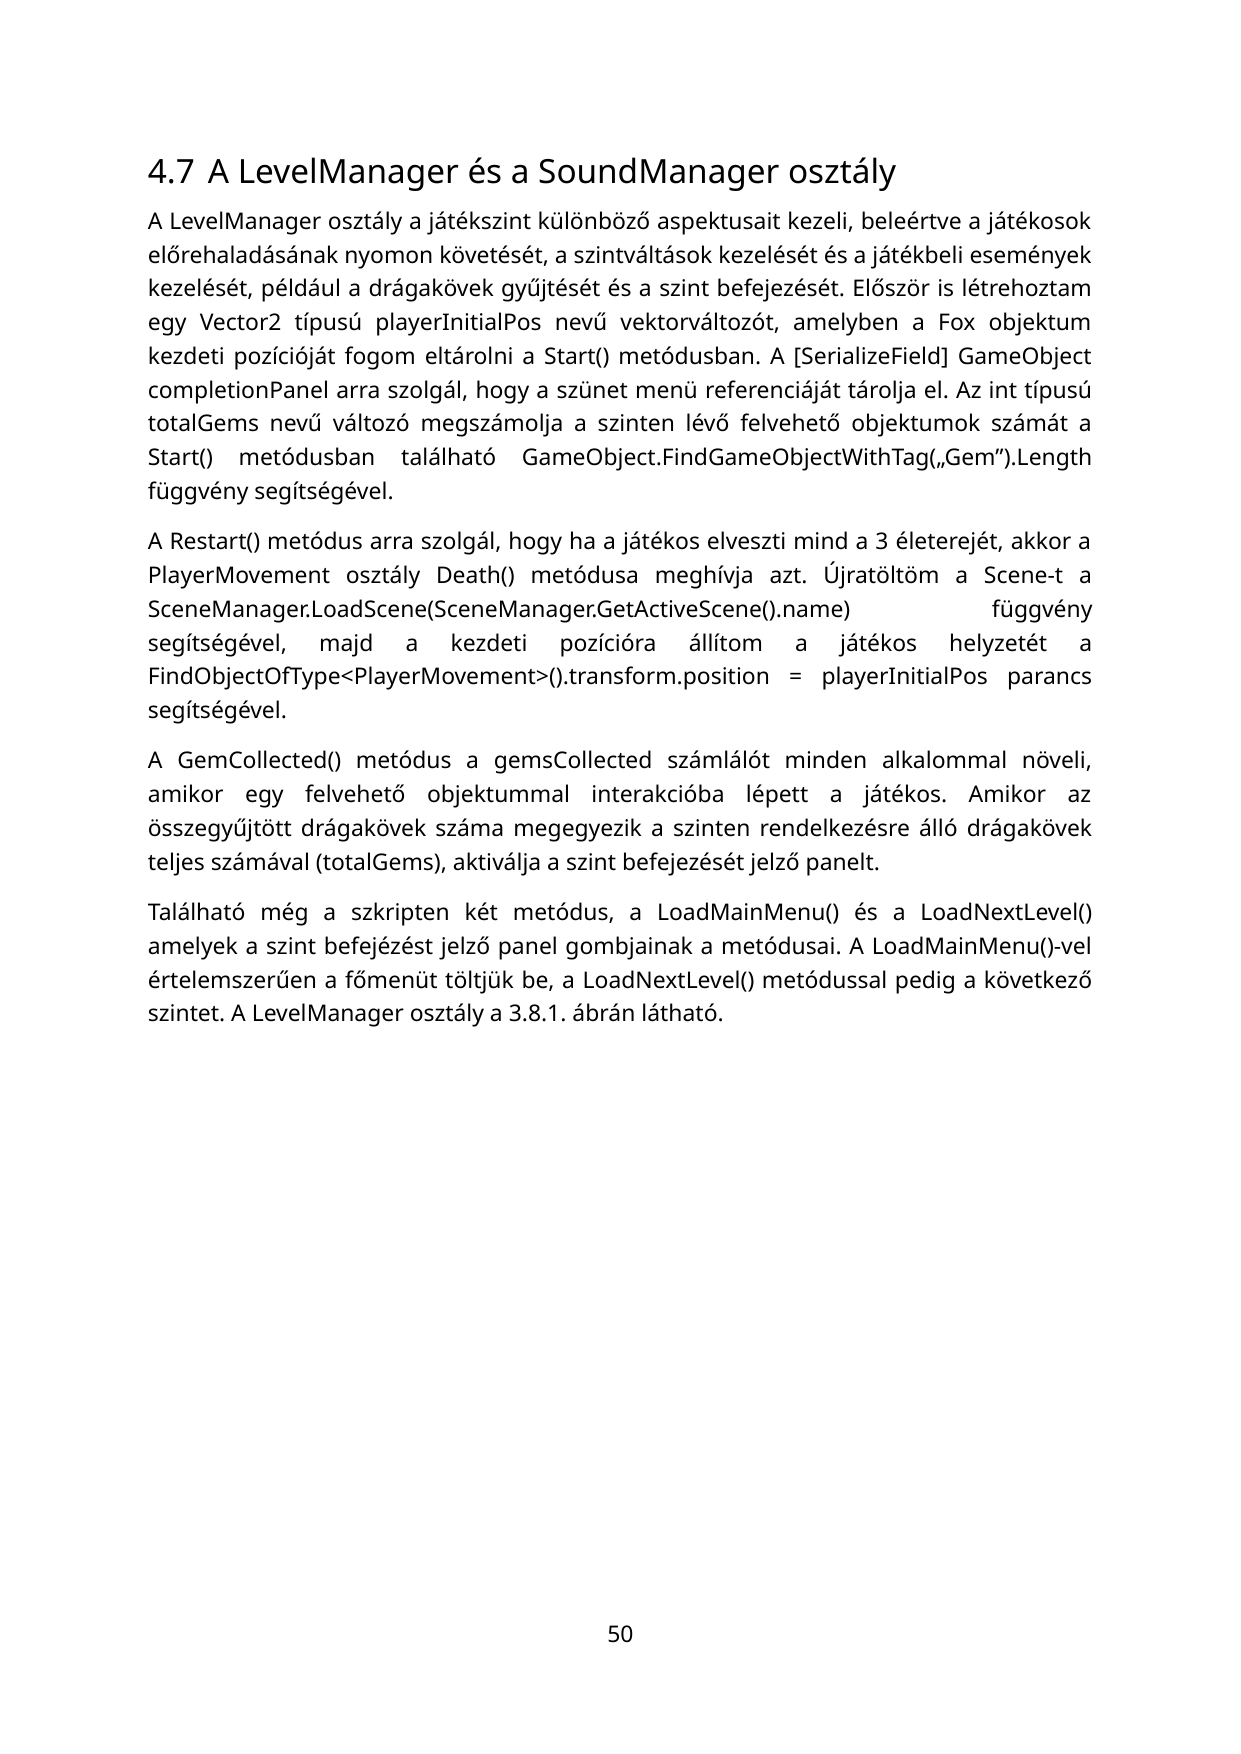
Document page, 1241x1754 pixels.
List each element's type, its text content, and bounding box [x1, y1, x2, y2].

text A GemCollected() metódus a gemsCollected számlálót minden alkalommal növeli, amikor egy felvehető objektummal interakcióba lépett a játékos. Amikor az összegyűjtött drágakövek száma megegyezik a szinten rendelkezésre álló drágakövek teljes számával (totalGems), aktiválja a szint befejezését jelző panelt. [148, 744, 1093, 877]
text A Restart() metódus arra szolgál, hogy ha a játékos elveszti mind a 3 életerejét, akkor a PlayerMovement osztály Death() metódusa meghívja azt. Újratöltöm a Scene-t a SceneManager.LoadScene(SceneManager.GetActiveScene().name) függvény segítségével, majd a kezdeti pozícióra állítom a játékos helyzetét a FindObjectOfType<PlayerMovement>().transform.position = playerInitialPos parancs segítségével. [148, 525, 1093, 725]
text Található még a szkripten két metódus, a LoadMainMenu() és a LoadNextLevel() amelyek a szint befejézést jelző panel gombjainak a metódusai. A LoadMainMenu()-vel értelemszerűen a főmenüt töltjük be, a LoadNextLevel() metódussal pedig a következő szintet. A LevelManager osztály a 3.8.1. ábrán látható. [148, 896, 1093, 1029]
text A LevelManager osztály a játékszint különböző aspektusait kezeli, beleértve a játékosok előrehaladásának nyomon követését, a szintváltások kezelését és a játékbeli események kezelését, például a drágakövek gyűjtését és a szint befejezését. Először is létrehoztam egy Vector2 típusú playerInitialPos nevű vektorváltozót, amelyben a Fox objektum kezdeti pozícióját fogom eltárolni a Start() metódusban. A [SerializeField] GameObject completionPanel arra szolgál, hogy a szünet menü referenciáját tárolja el. Az int típusú totalGems nevű változó megszámolja a szinten lévő felvehető objektumok számát a Start() metódusban található GameObject.FindGameObjectWithTag(„Gem”).Length függvény segítségével. [148, 205, 1093, 506]
subtitle A LevelManager és a SoundManager osztály [148, 148, 1093, 193]
